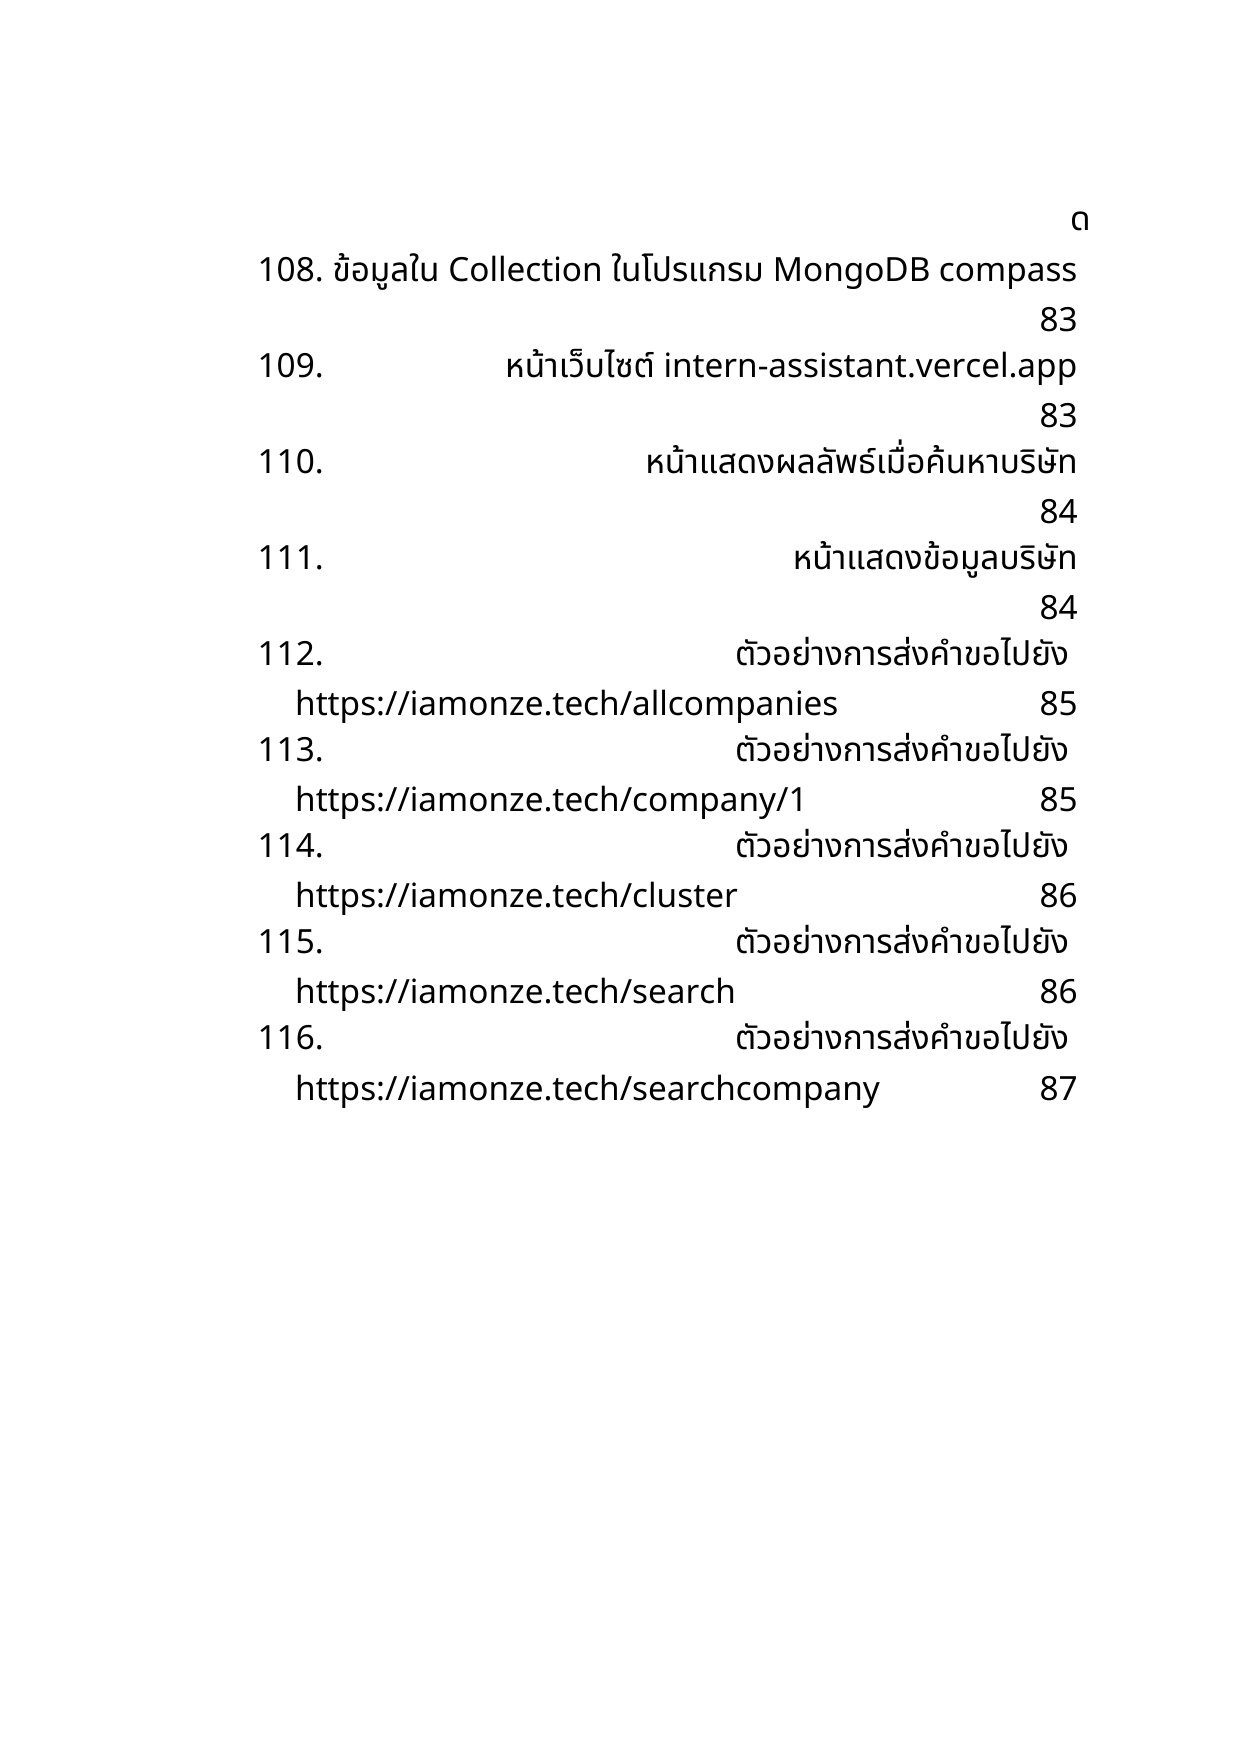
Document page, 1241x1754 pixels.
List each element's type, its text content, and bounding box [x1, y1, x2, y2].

text ข้อมูลใน Collection ในโปรแกรม MongoDB compass 83 [257, 245, 1090, 341]
text หน้าแสดงผลลัพธ์เมื่อค้นหาบริษัท 84 [257, 437, 1090, 533]
text ตัวอย่างการส่งคำขอไปยัง https://iamonze.tech/searchcompany 87 [257, 1014, 1090, 1110]
text ตัวอย่างการส่งคำขอไปยัง https://iamonze.tech/company/1 85 [257, 726, 1090, 822]
text ตัวอย่างการส่งคำขอไปยัง https://iamonze.tech/search 86 [257, 918, 1090, 1014]
text ตัวอย่างการส่งคำขอไปยัง https://iamonze.tech/cluster 86 [257, 822, 1090, 918]
text หน้าเว็บไซต์ intern-assistant.vercel.app 83 [257, 341, 1090, 437]
text หน้าแสดงข้อมูลบริษัท 84 [257, 533, 1090, 629]
text ตัวอย่างการส่งคำขอไปยัง https://iamonze.tech/allcompanies 85 [257, 629, 1090, 726]
